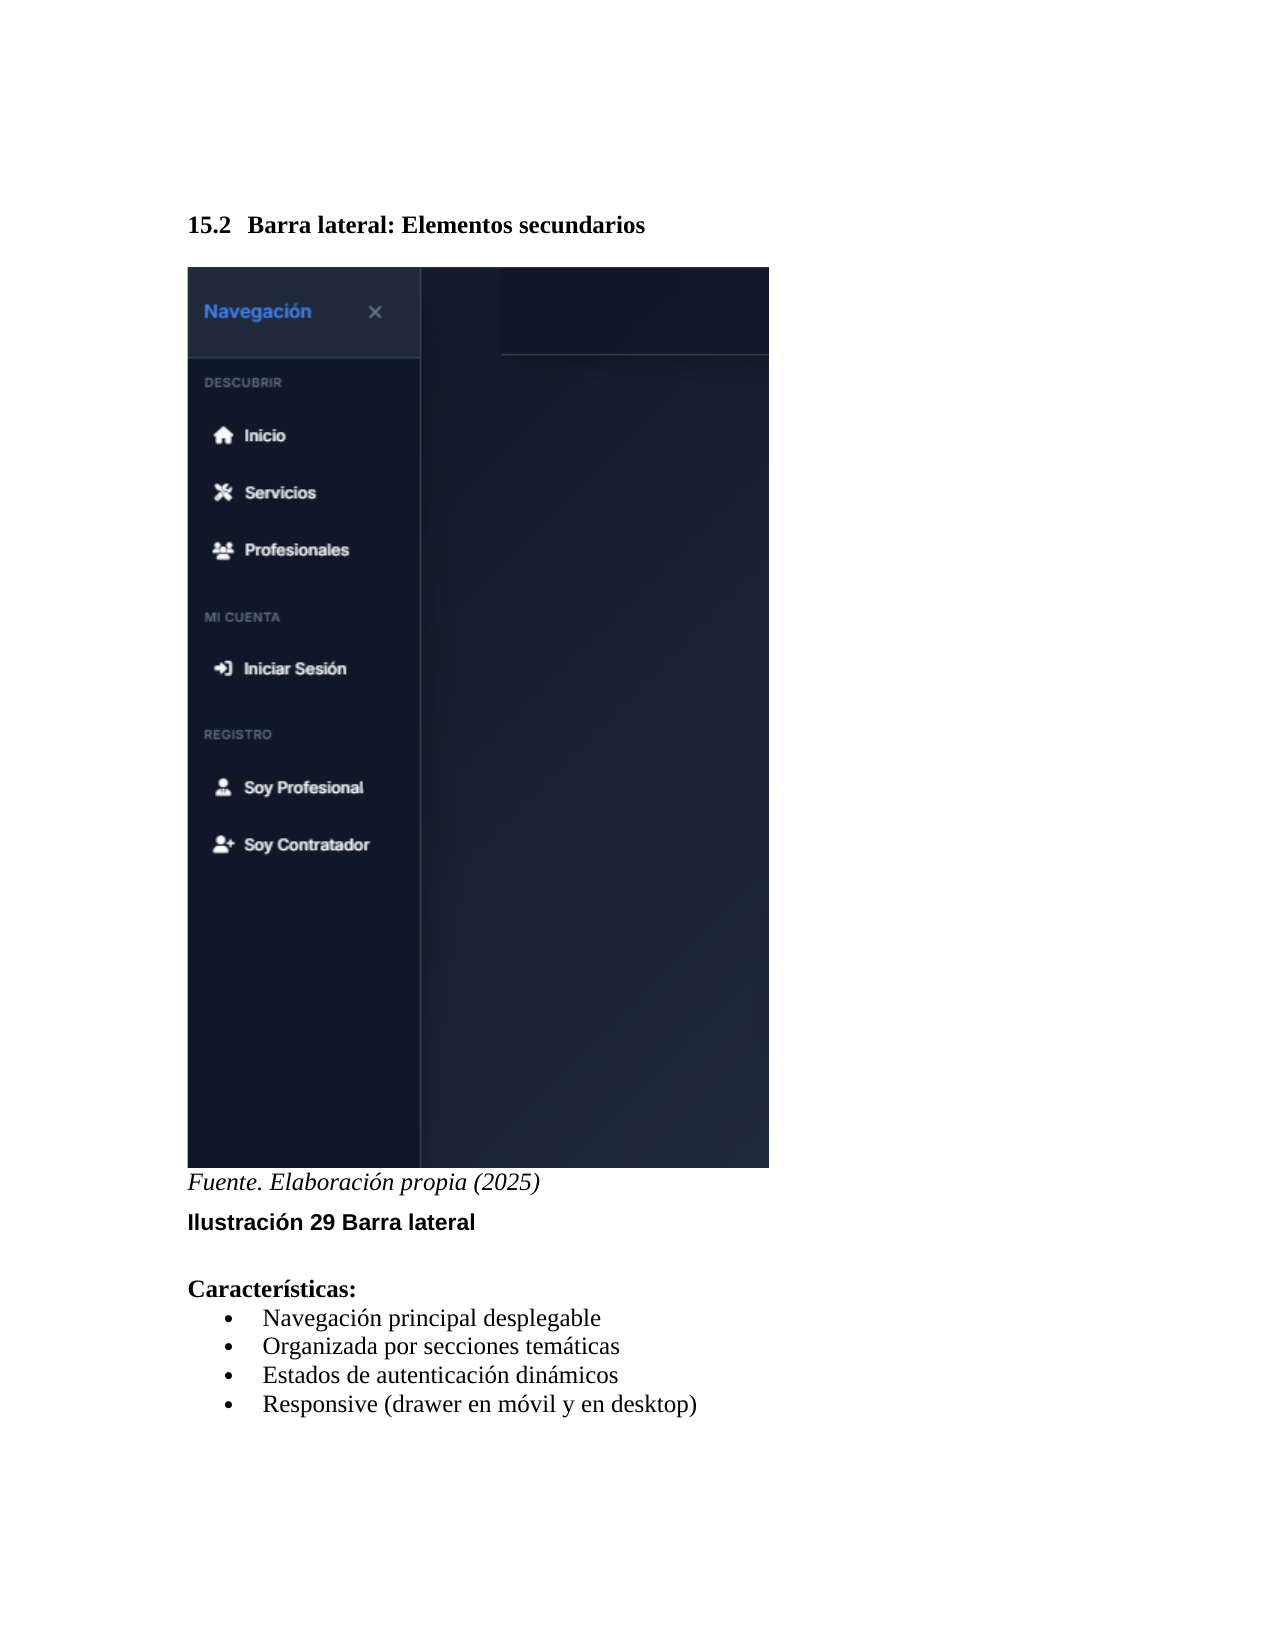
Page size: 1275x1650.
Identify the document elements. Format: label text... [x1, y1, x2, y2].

list Organizada por secciones temáticas [225, 1331, 1087, 1360]
list Navegación principal desplegable [225, 1303, 1087, 1331]
list Estados de autenticación dinámicos [225, 1360, 1087, 1389]
picture [187, 267, 769, 1168]
text Ilustración 29 Barra lateral [187, 1209, 1087, 1235]
subtitle Barra lateral: Elementos secundarios [187, 210, 1087, 239]
text Fuente. Elaboración propia (2025) [187, 1167, 1087, 1196]
text Características: [187, 1274, 1087, 1303]
list Responsive (drawer en móvil y en desktop) [225, 1389, 1087, 1418]
